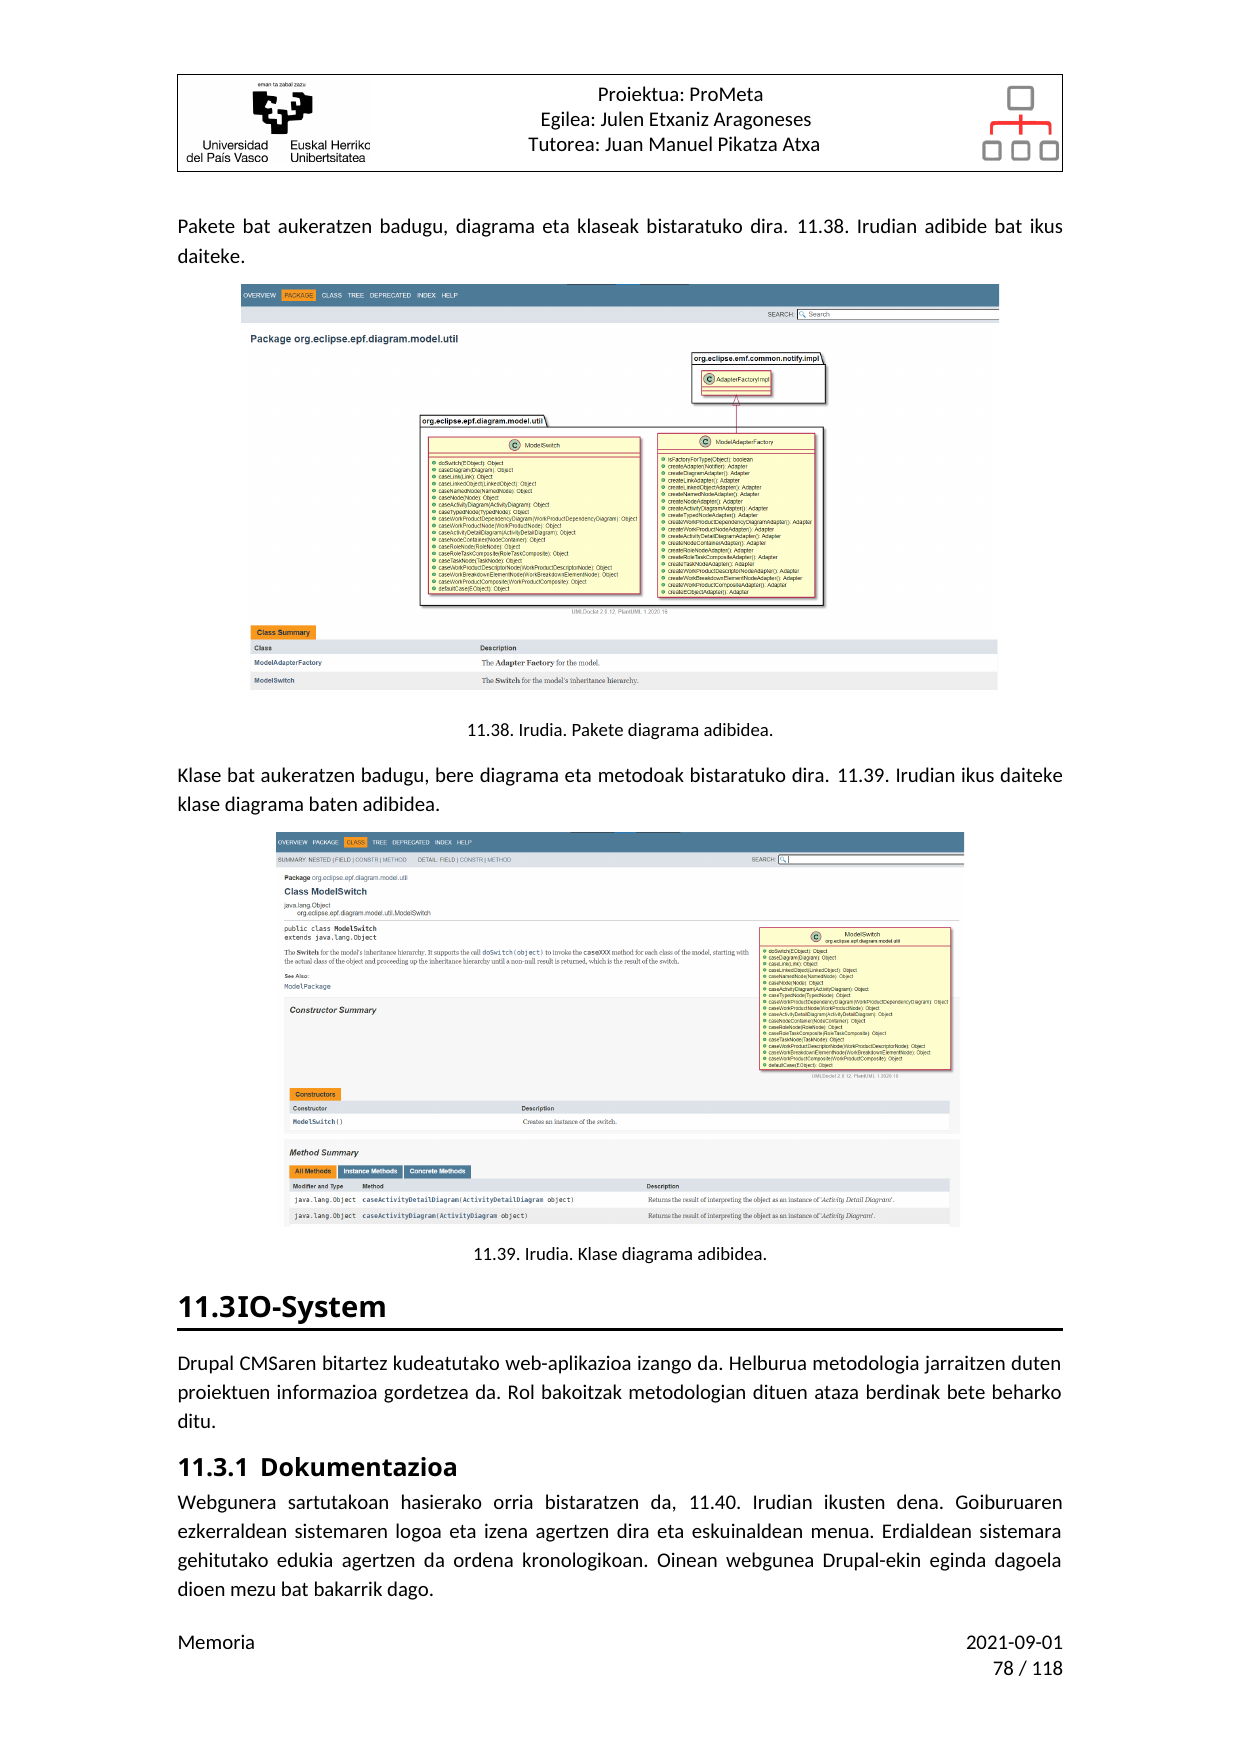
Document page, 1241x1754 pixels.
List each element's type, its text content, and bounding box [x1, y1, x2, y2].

subtitle IO-System [177, 1286, 1063, 1328]
picture [182, 81, 370, 162]
text Drupal CMSaren bitartez kudeatutako web-aplikazioa izango da. Helburua metodologia jarraitzen duten proiektuen informazioa gordetzea da. Rol bakoitzak metodologian dituen ataza berdinak bete beharko ditu. [177, 1350, 1063, 1433]
picture [978, 80, 1060, 162]
subtitle Dokumentazioa [177, 1450, 1063, 1484]
picture [276, 832, 965, 1227]
picture [241, 284, 1000, 702]
